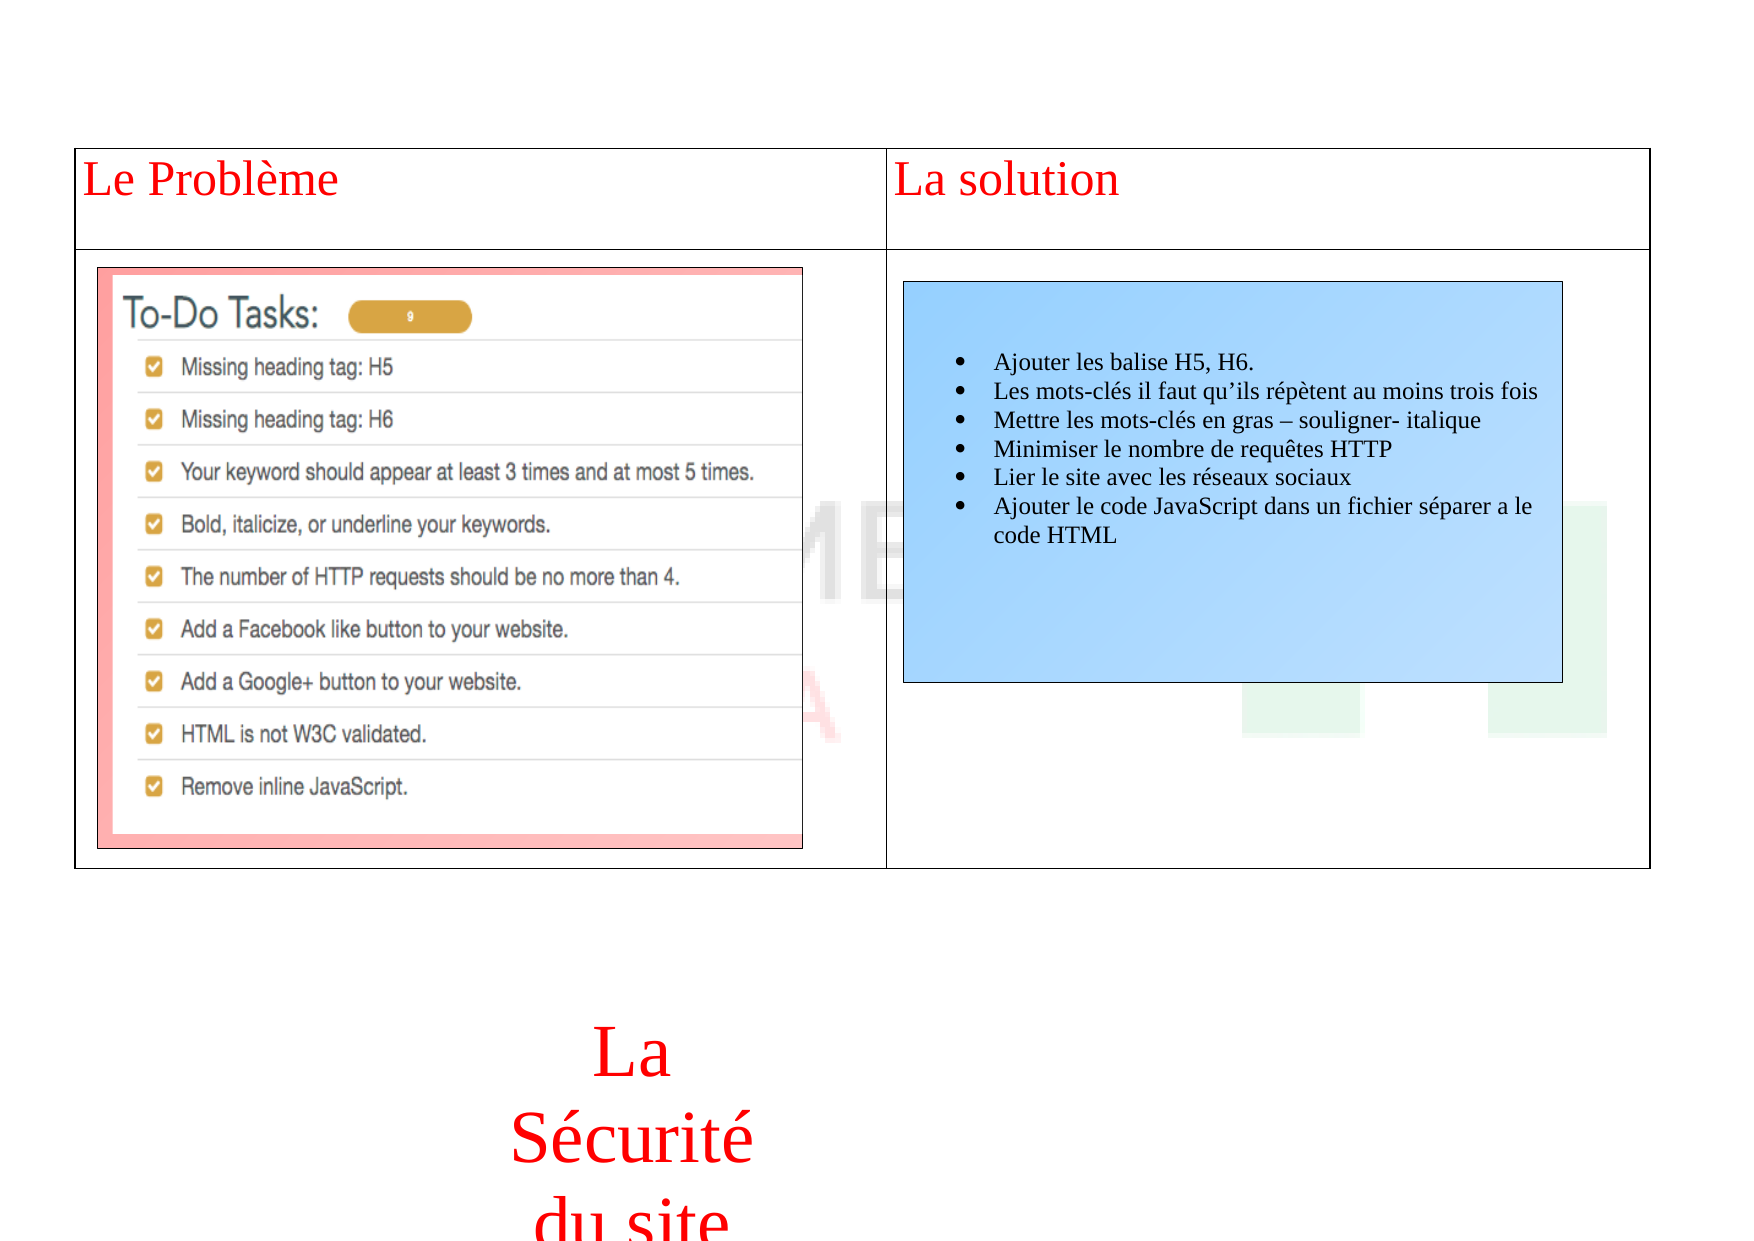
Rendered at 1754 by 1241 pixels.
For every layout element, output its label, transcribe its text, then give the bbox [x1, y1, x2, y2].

picture [112, 275, 803, 834]
table_header Le Problème [76, 149, 886, 249]
table_cell [887, 250, 1649, 868]
table_cell [76, 250, 886, 868]
table_header La solution [887, 149, 1649, 249]
